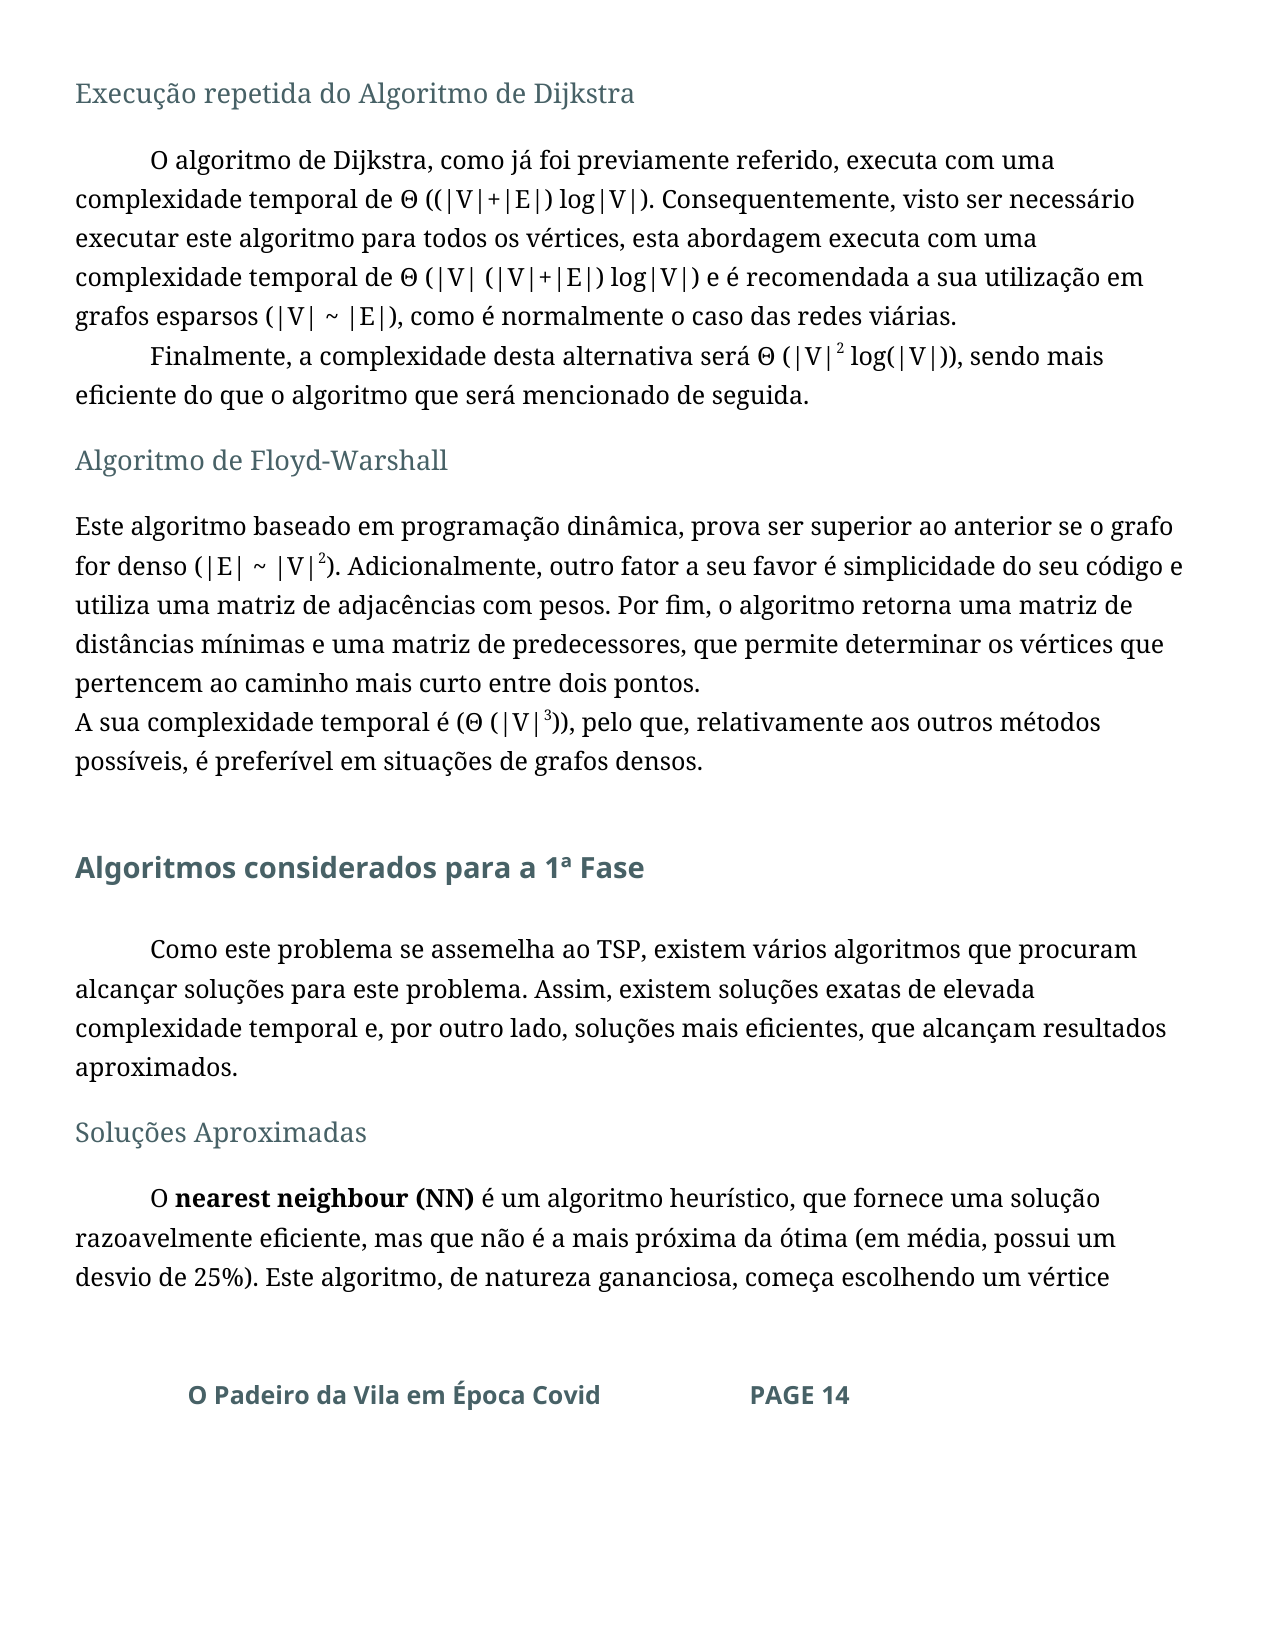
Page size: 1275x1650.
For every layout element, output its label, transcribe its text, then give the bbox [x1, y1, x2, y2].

text Finalmente, a complexidade desta alternativa será Θ (|V|2 log(|V|)), sendo mais eficiente do que o algoritmo que será mencionado de seguida. [75, 338, 1200, 411]
text A sua complexidade temporal é (Θ (|V|3)), pelo que, relativamente aos outros métodos possíveis, é preferível em situações de grafos densos. [75, 705, 1200, 778]
text O algoritmo de Dijkstra, como já foi previamente referido, executa com uma complexidade temporal de Θ ((|V|+|E|) log|V|). Consequentemente, visto ser necessário executar este algoritmo para todos os vértices, esta abordagem executa com uma complexidade temporal de Θ (|V| (|V|+|E|) log|V|) e é recomendada a sua utilização em grafos esparsos (|V| ~ |E|), como é normalmente o caso das redes viárias. [75, 142, 1200, 333]
subtitle Execução repetida do Algoritmo de Dijkstra [75, 75, 1200, 112]
text Este algoritmo baseado em programação dinâmica, prova ser superior ao anterior se o grafo for denso (|E| ~ |V|2). Adicionalmente, outro fator a seu favor é simplicidade do seu código e utiliza uma matriz de adjacências com pesos. Por fim, o algoritmo retorna uma matriz de distâncias mínimas e uma matriz de predecessores, que permite determinar os vértices que pertencem ao caminho mais curto entre dois pontos. [75, 509, 1200, 700]
text Como este problema se assemelha ao TSP, existem vários algoritmos que procuram alcançar soluções para este problema. Assim, existem soluções exatas de elevada complexidade temporal e, por outro lado, soluções mais eficientes, que alcançam resultados aproximados. [75, 932, 1200, 1084]
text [75, 1181, 1200, 1293]
subtitle Algoritmos considerados para a 1ª Fase [75, 847, 1200, 887]
subtitle Algoritmo de Floyd-Warshall [75, 442, 1200, 478]
subtitle Soluções Aproximadas [75, 1114, 1200, 1151]
